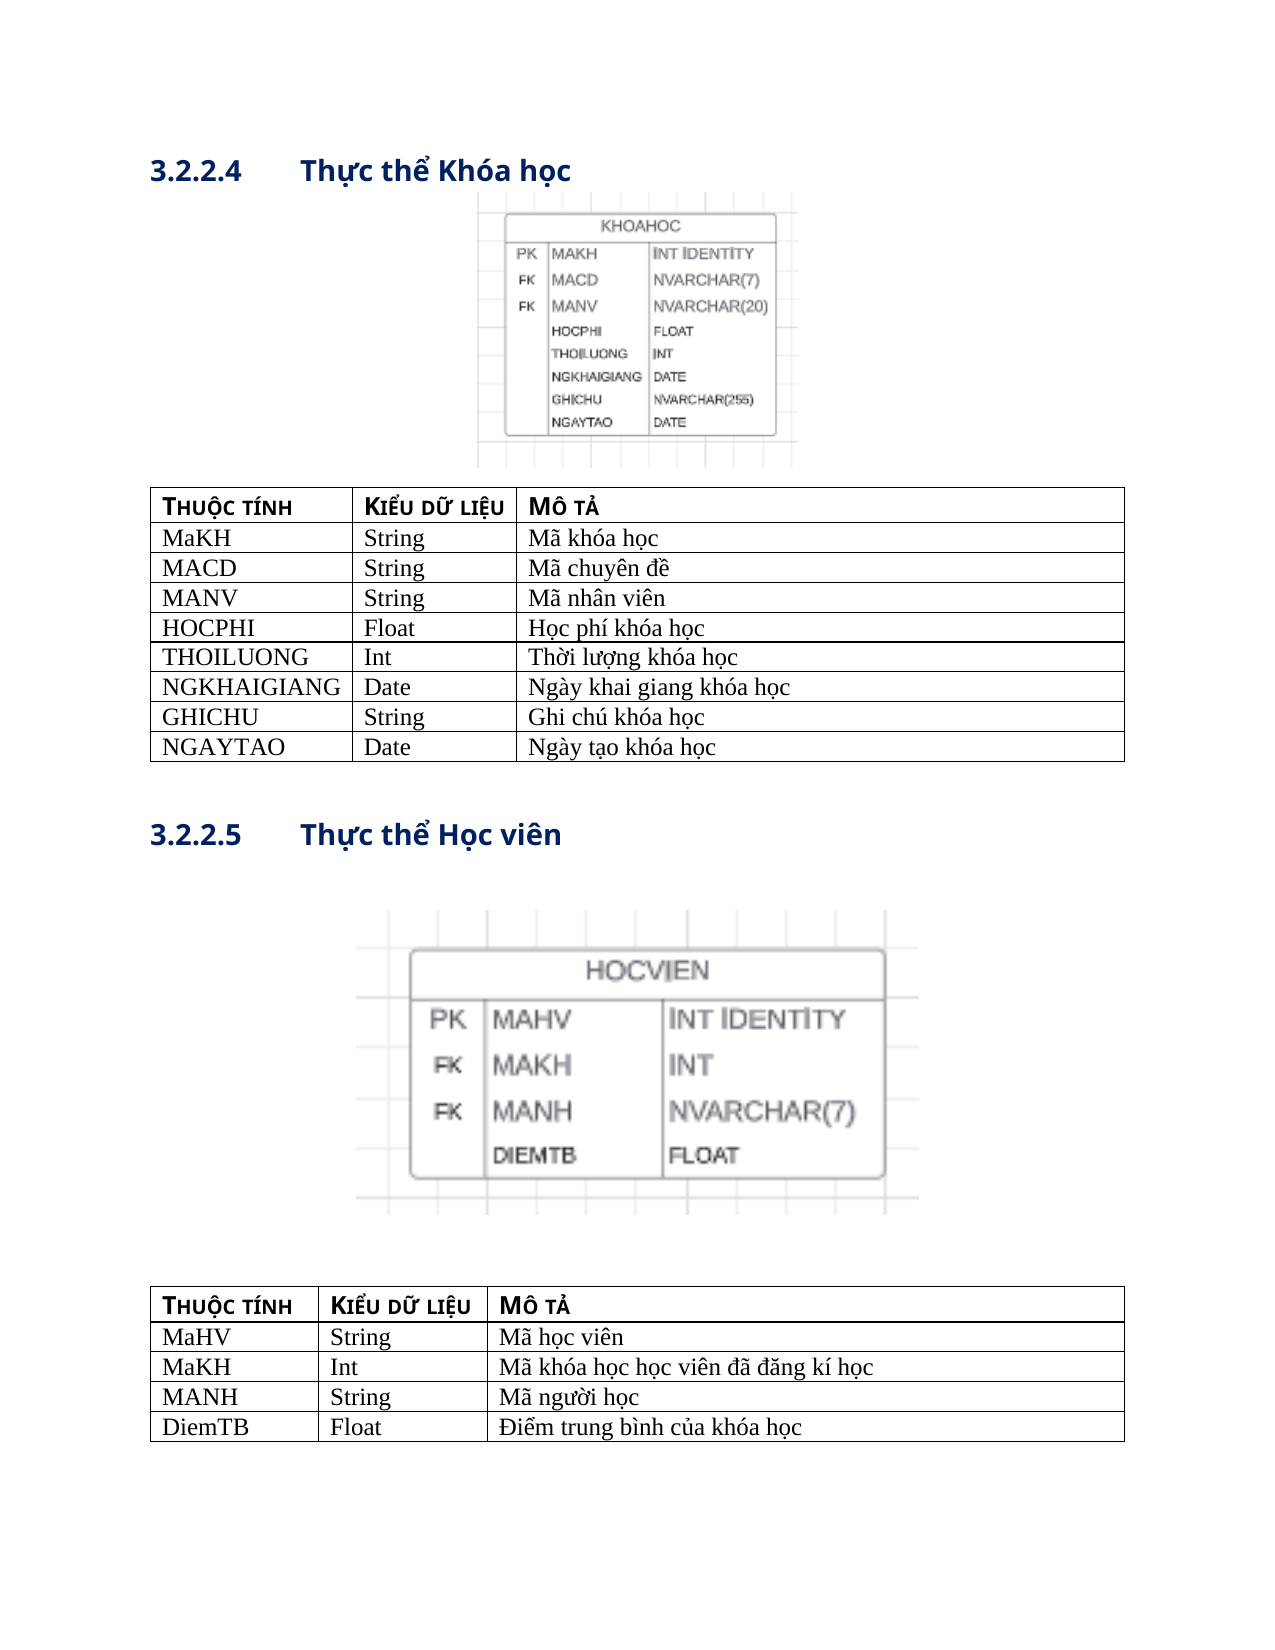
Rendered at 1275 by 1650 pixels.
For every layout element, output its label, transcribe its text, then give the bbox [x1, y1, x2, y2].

table_header Kiểu dữ liệu [319, 1287, 487, 1321]
table_cell NGKHAIGIANG [151, 672, 352, 701]
subtitle Thực thể Khóa học [150, 150, 1125, 190]
table_cell HOCPHI [151, 613, 352, 641]
table_cell MaHV [151, 1323, 318, 1351]
table_cell Date [353, 732, 516, 761]
table_cell MaKH [151, 1352, 318, 1381]
table_cell Ngày khai giang khóa học [517, 672, 1124, 701]
table_cell String [353, 553, 516, 582]
table_cell String [319, 1323, 487, 1351]
table_cell String [353, 702, 516, 731]
subtitle Thực thể Học viên [150, 814, 1125, 854]
table_cell Mã nhân viên [517, 583, 1124, 612]
table_cell Float [353, 613, 516, 641]
table_cell Điểm trung bình của khóa học [488, 1412, 1124, 1441]
table_cell MACD [151, 553, 352, 582]
picture [476, 192, 799, 468]
table_header Kiểu dữ liệu [353, 488, 516, 522]
table_cell String [353, 583, 516, 612]
table_cell Date [353, 672, 516, 701]
table_cell DiemTB [151, 1412, 318, 1441]
table_cell Mã khóa học học viên đã đăng kí học [488, 1352, 1124, 1381]
table_header Mô tả [517, 488, 1124, 522]
table_cell MANH [151, 1382, 318, 1411]
table_cell MaKH [151, 523, 352, 552]
table_cell THOILUONG [151, 643, 352, 671]
table_cell Float [319, 1412, 487, 1441]
table_cell MANV [151, 583, 352, 612]
table_cell Học phí khóa học [517, 613, 1124, 641]
table_cell Mã chuyên đề [517, 553, 1124, 582]
table_cell Mã khóa học [517, 523, 1124, 552]
table_cell Mã học viên [488, 1323, 1124, 1351]
table_cell Ngày tạo khóa học [517, 732, 1124, 761]
table_cell Ghi chú khóa học [517, 702, 1124, 731]
table_header Thuộc tính [151, 488, 352, 522]
table_cell Thời lượng khóa học [517, 643, 1124, 671]
table_cell String [353, 523, 516, 552]
table_header Mô tả [488, 1287, 1124, 1321]
table_cell Mã người học [488, 1382, 1124, 1411]
table_cell Int [353, 643, 516, 671]
table_cell NGAYTAO [151, 732, 352, 761]
table_cell GHICHU [151, 702, 352, 731]
table_cell Int [319, 1352, 487, 1381]
table_header Thuộc tính [151, 1287, 318, 1321]
picture [356, 910, 919, 1215]
table_cell String [319, 1382, 487, 1411]
